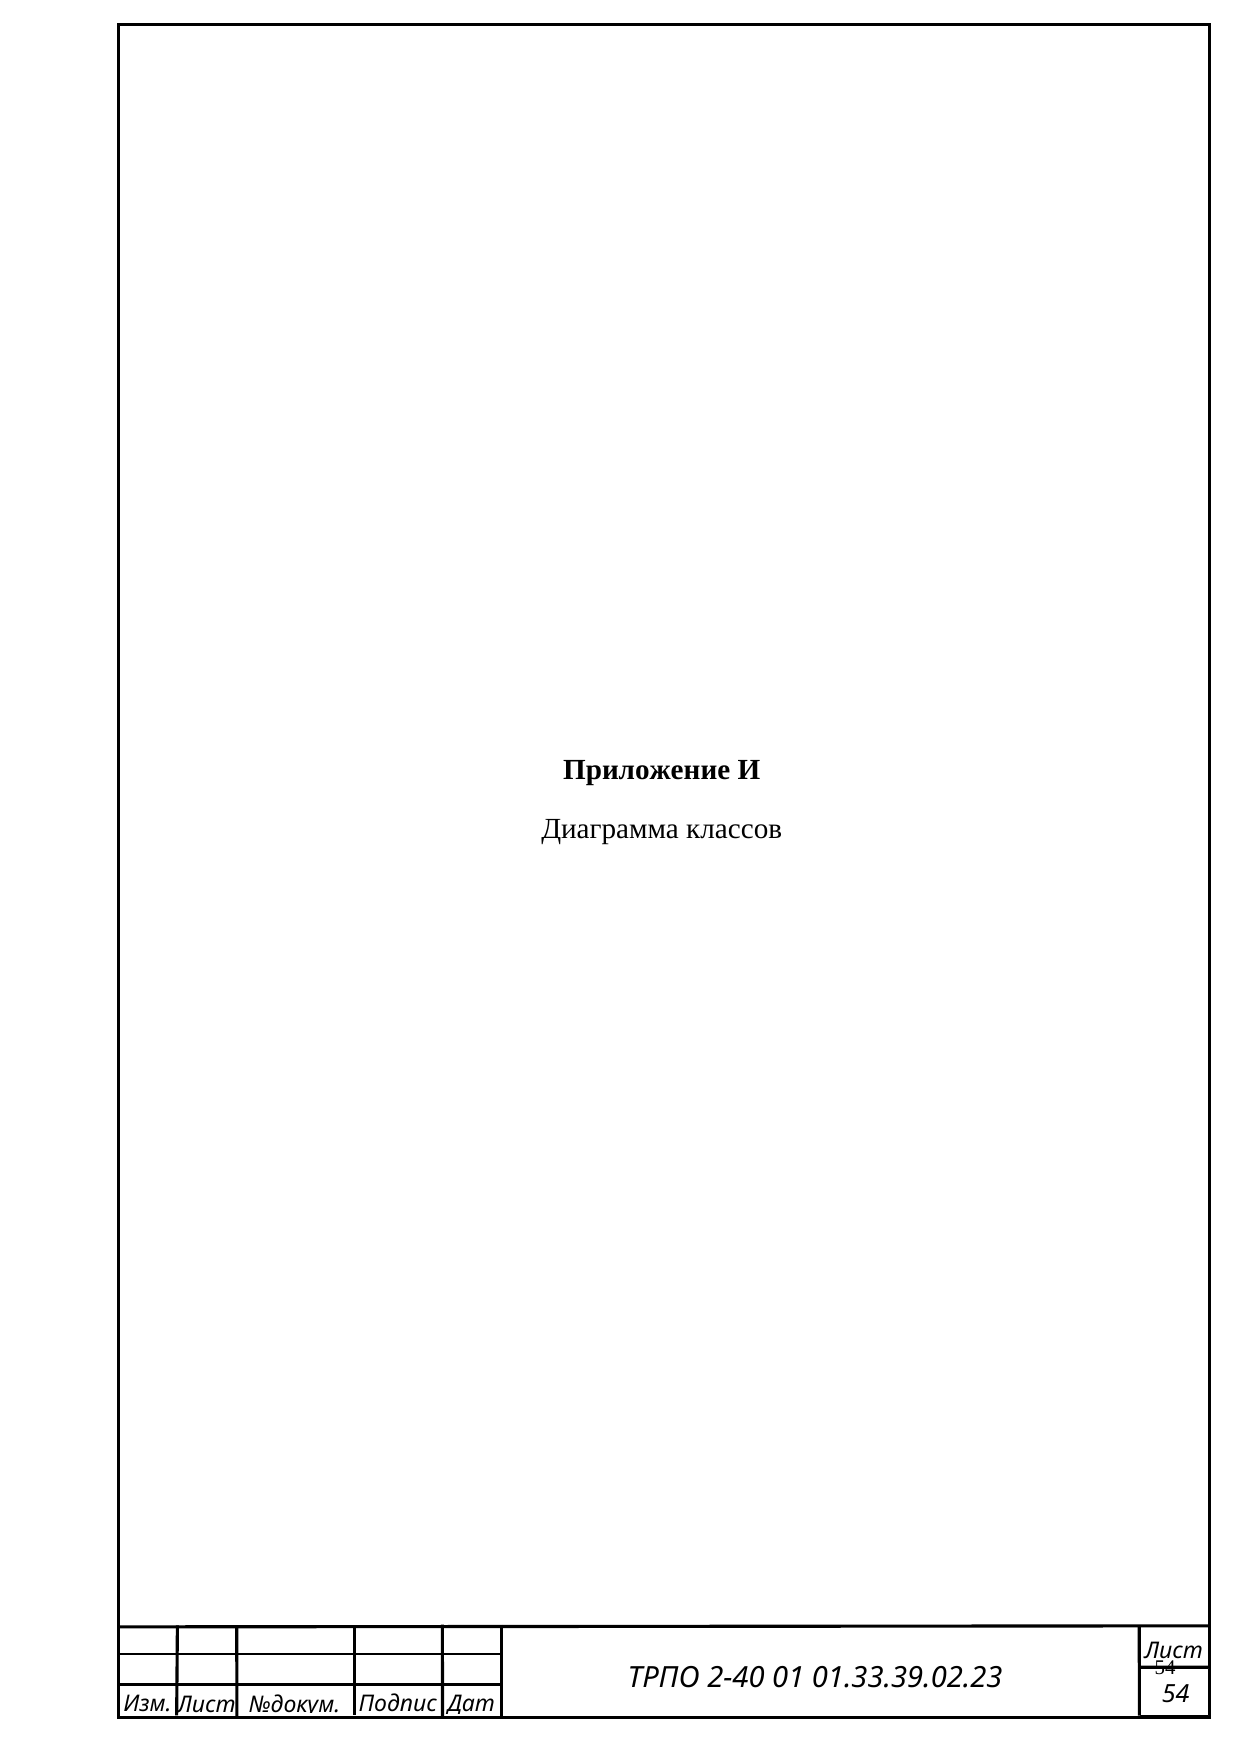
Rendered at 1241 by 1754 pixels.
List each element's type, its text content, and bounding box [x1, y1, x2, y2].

text Диаграмма классов [148, 812, 1175, 845]
text Приложение И [148, 752, 1175, 786]
